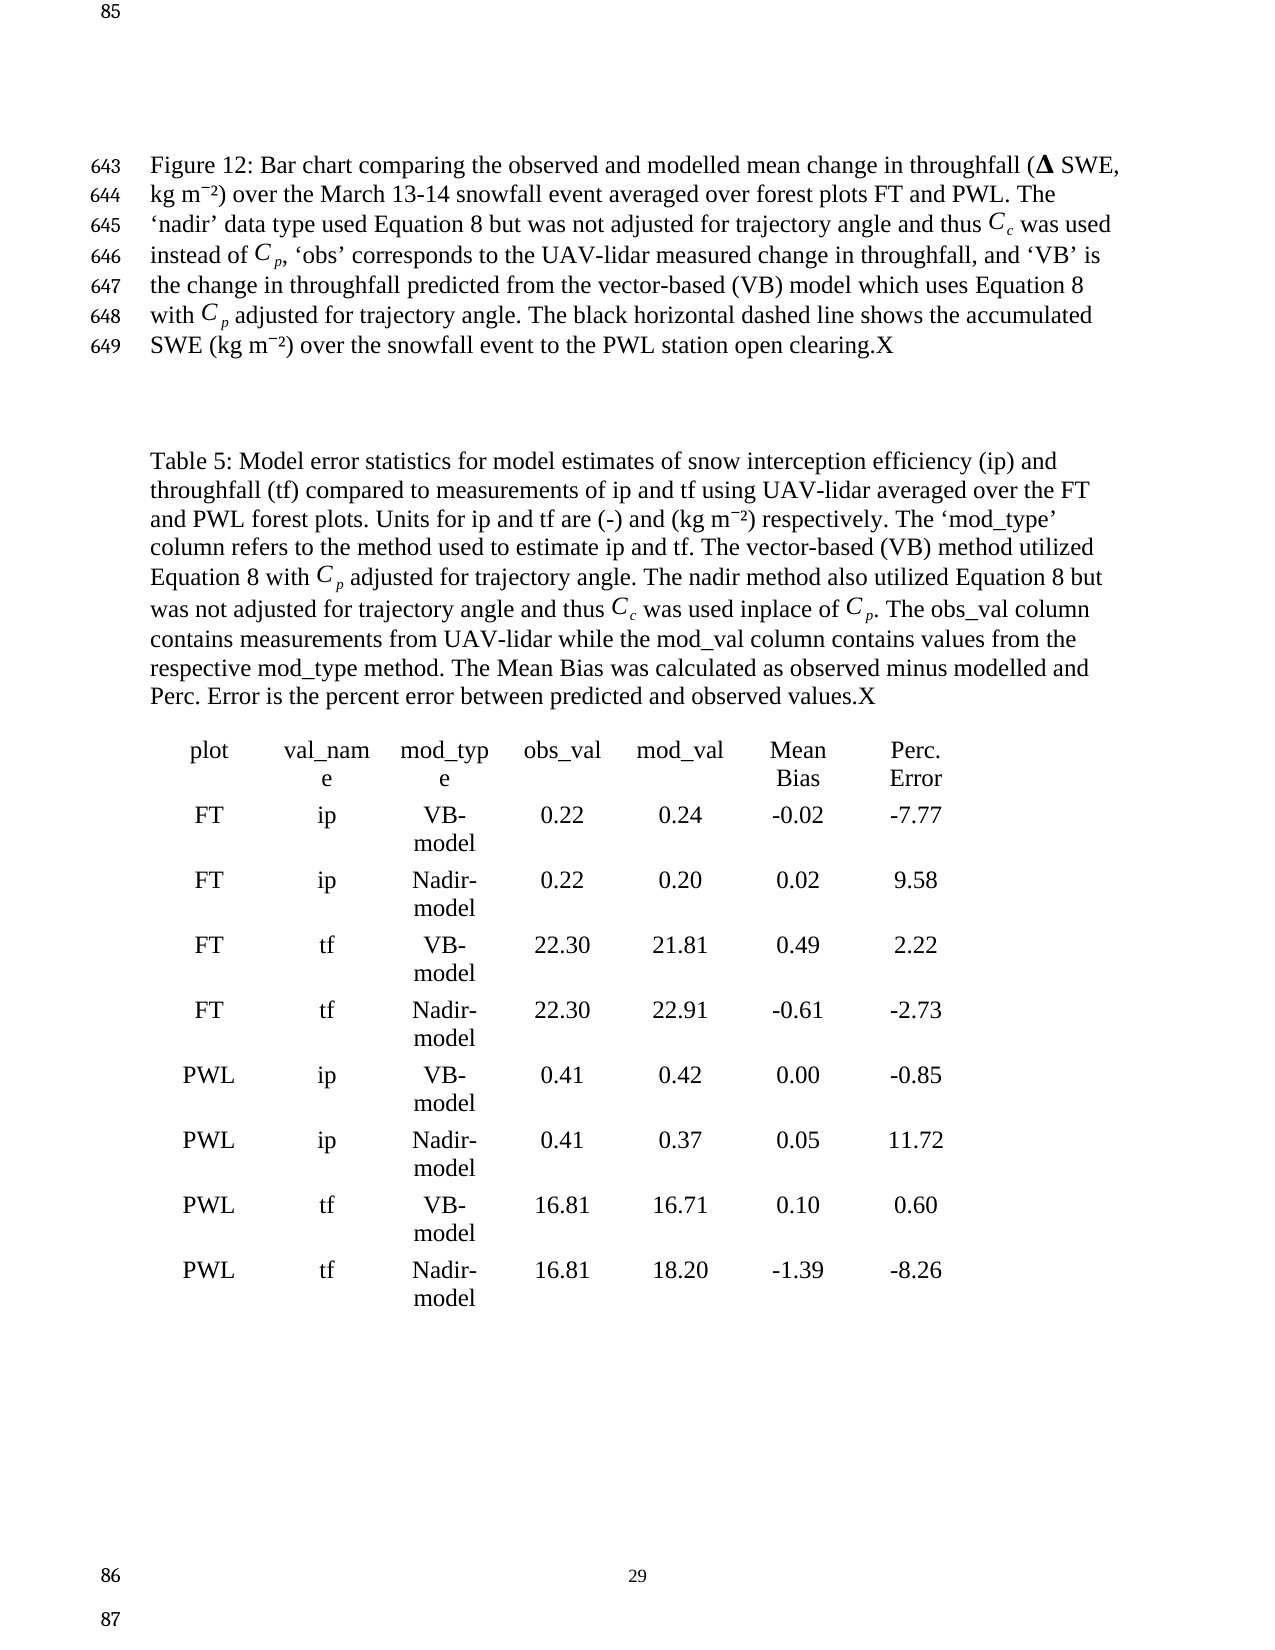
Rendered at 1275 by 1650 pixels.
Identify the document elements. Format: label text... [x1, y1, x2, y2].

table_header Table 5: Model error statistics for model estimates of snow interception efficiency (ip) and throughfall (tf) compared to measurements of ip and tf using UAV-lidar averaged over the FT and PWL forest plots. Units for ip and tf are (-) and (kg m⁻²) respectively. The ‘mod_type’ column refers to the method used to estimate ip and tf. The vector-based (VB) method utilized Equation 8 with adjusted for trajectory angle. The nadir method also utilized Equation 8 but was not adjusted for trajectory angle and thus was used inplace of . The obs_val column contains measurements from UAV-lidar while the mod_val column contains values from the respective mod_type method. The Mean Bias was calculated as observed minus modelled and Perc. Error is the percent error between predicted and observed values. [139, 380, 1114, 1345]
